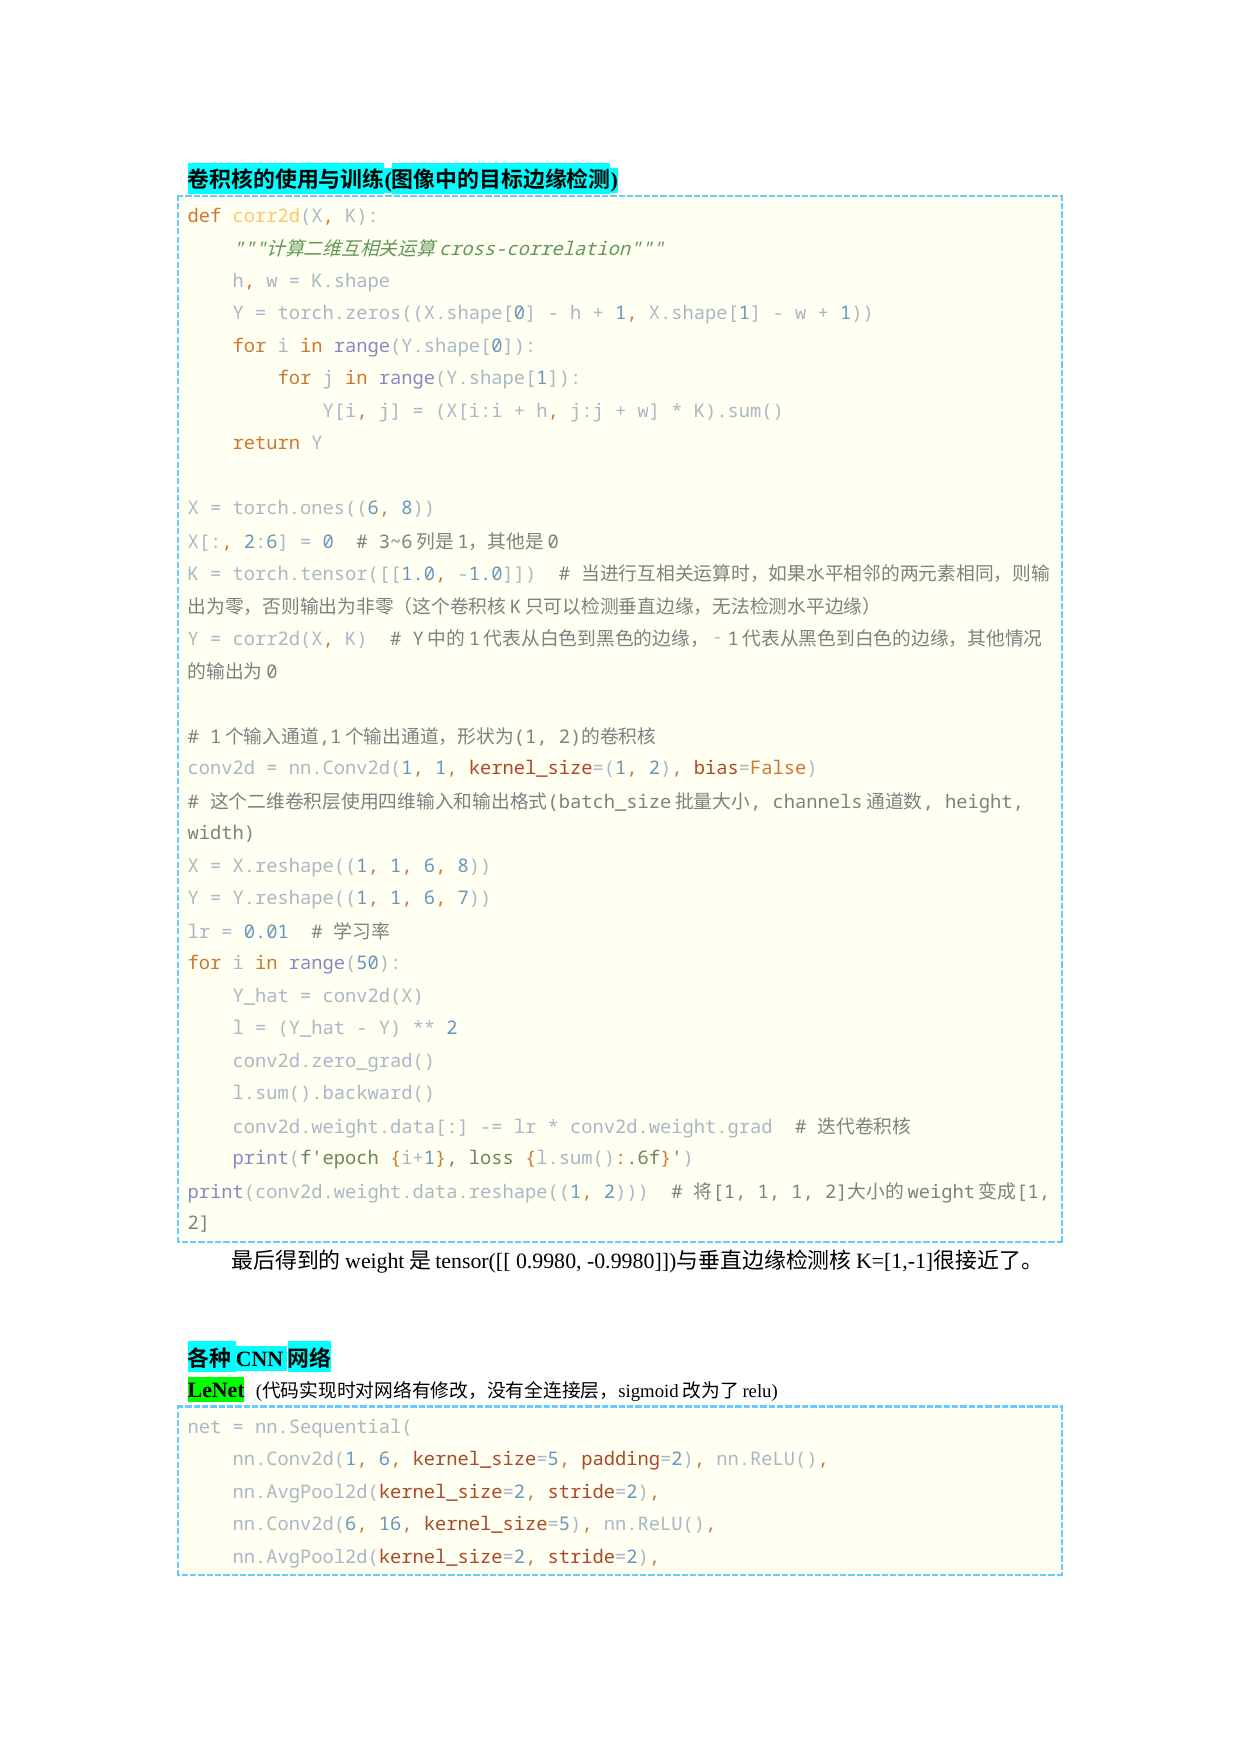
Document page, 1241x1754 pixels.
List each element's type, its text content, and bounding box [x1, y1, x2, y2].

text 卷积核的使用与训练(图像中的目标边缘检测) [187, 162, 1053, 194]
text 最后得到的weight是tensor([[ 0.9980, -0.9980]])与垂直边缘检测核K=[1,-1]很接近了。 [187, 1243, 1053, 1275]
text 各种CNN网络 [187, 1340, 1053, 1373]
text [177, 1405, 1063, 1576]
text def corr2d(X, K): """计算二维互相关运算cross‐correlation""" h, w = K.shape Y = torch.zeros((X.shape[0] - h + 1, X.shape[1] - w + 1)) for i in range(Y.shape[0]): for j in range(Y.shape[1]): Y[i, j] = (X[i:i + h, j:j + w] * K).sum() return Y X = torch.ones((6, 8)) X[:, 2:6] = 0 # 3~6列是1，其他是0 K = torch.tensor([[1.0, -1.0]]) # 当进行互相关运算时，如果水平相邻的两元素相同，则输出为零，否则输出为非零（这个卷积核K只可以检测垂直边缘，无法检测水平边缘） Y = corr2d(X, K) # Y中的1代表从白色到黑色的边缘，‐1代表从黑色到白色的边缘，其他情况的输出为0 # 1个输入通道,1个输出通道，形状为(1, 2)的卷积核 conv2d = nn.Conv2d(1, 1, kernel_size=(1, 2), bias=False) # 这个二维卷积层使用四维输入和输出格式(batch_size批量大小, channels通道数, height, width) X = X.reshape((1, 1, 6, 8)) Y = Y.reshape((1, 1, 6, 7)) lr = 0.01 # 学习率 for i in range(50): Y_hat = conv2d(X) l = (Y_hat - Y) ** 2 conv2d.zero_grad() l.sum().backward() conv2d.weight.data[:] -= lr * conv2d.weight.grad # 迭代卷积核 print(f'epoch {i+1}, loss {l.sum():.6f}') print(conv2d.weight.data.reshape((1, 2))) # 将[1, 1, 1, 2]大小的weight变成[1, 2] [177, 194, 1063, 1243]
text LeNet (代码实现时对网络有修改，没有全连接层，sigmoid改为了relu) [187, 1373, 1053, 1405]
